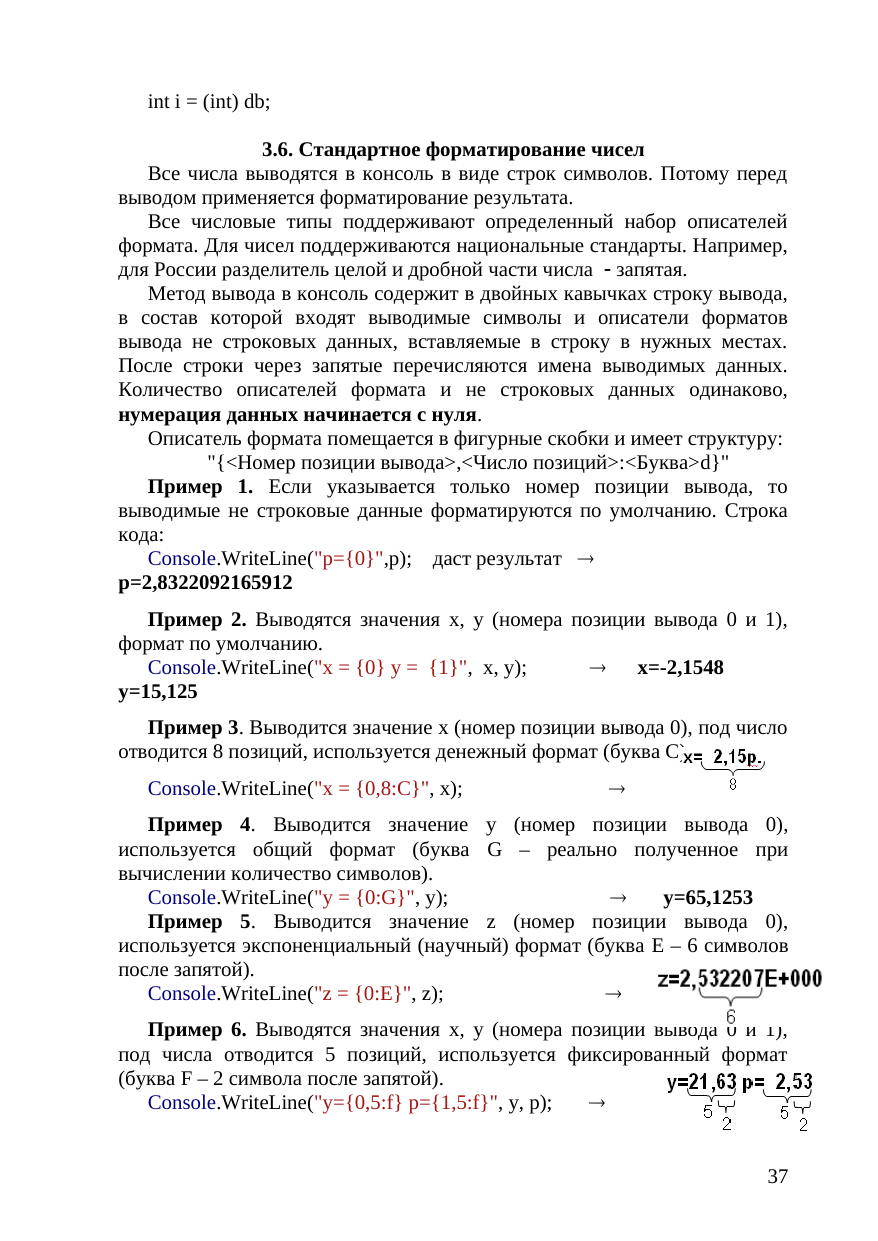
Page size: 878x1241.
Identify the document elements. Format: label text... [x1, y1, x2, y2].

text "{<Номер позиции вывода>,<Число позиций>:<Буква>d}" [118, 449, 788, 474]
text Console.WriteLine("z = {0:E}", z); [118, 981, 656, 1005]
text int i = (int) db; [118, 89, 788, 113]
text Пример 3. Выводится значение x (номер позиции вывода 0), под число отводится 8 позиций, используется денежный формат (буква C). [118, 715, 788, 763]
text Пример 4. Выводится значение y (номер позиции вывода 0), используется общий формат (буква G – реально полученное при вычислении количество символов). [118, 812, 788, 884]
text Пример 5. Выводится значение z (номер позиции вывода 0), используется экспоненциальный (научный) формат (буква E – 6 символов после запятой). [118, 909, 788, 981]
text Пример 2. Выводятся значения x, y (номера позиции вывода 0 и 1), формат по умолчанию. [118, 606, 788, 654]
text Console.WriteLine("y={0,5:f} p={1,5:f}", y, p); [118, 1089, 666, 1114]
text Описатель формата помещается в фигурные скобки и имеет структуру: [118, 426, 788, 449]
picture [682, 747, 768, 791]
text Console.WriteLine("y = {0:G}", y); y=65,1253 [118, 884, 788, 909]
subtitle 3.6. Стандартное форматирование чисел [118, 137, 788, 161]
text Пример 1. Если указывается только номер позиции вывода, то выводимые не строковые данные форматируются по умолчанию. Строка кода: [118, 474, 788, 546]
text Все числа выводятся в консоль в виде строк символов. Потому перед выводом применяется форматирование результата. [118, 161, 788, 209]
text Метод вывода в консоль содержит в двойных кавычках строку вывода, в состав которой входят выводимые символы и описатели форматов вывода не строковых данных, вставляемые в строку в нужных местах. После строки через запятые перечисляются имена выводимых данных. Количество описателей формата и не строковых данных одинаково, нумерация данных начинается с нуля. [118, 281, 788, 426]
picture [656, 965, 826, 1027]
text Все числовые типы поддерживают определенный набор описателей формата. Для чисел поддерживаются национальные стандарты. Например, для России разделитель целой и дробной части числа запятая. [118, 209, 788, 281]
text Console.WriteLine("x = {0} y = {1}", x, y); x=-2,1548 y=15,125 [118, 654, 788, 703]
text Пример 6. Выводятся значения x, y (номера позиции вывода 0 и 1), под числа отводится 5 позиций, используется фиксированный формат (буква F – 2 символа после запятой). [118, 1017, 788, 1089]
text Console.WriteLine("x = {0,8:C}", x); [118, 776, 788, 800]
text Console.WriteLine("p={0}",p); даст результат p=2,8322092165912 [118, 546, 788, 594]
picture [666, 1071, 819, 1135]
